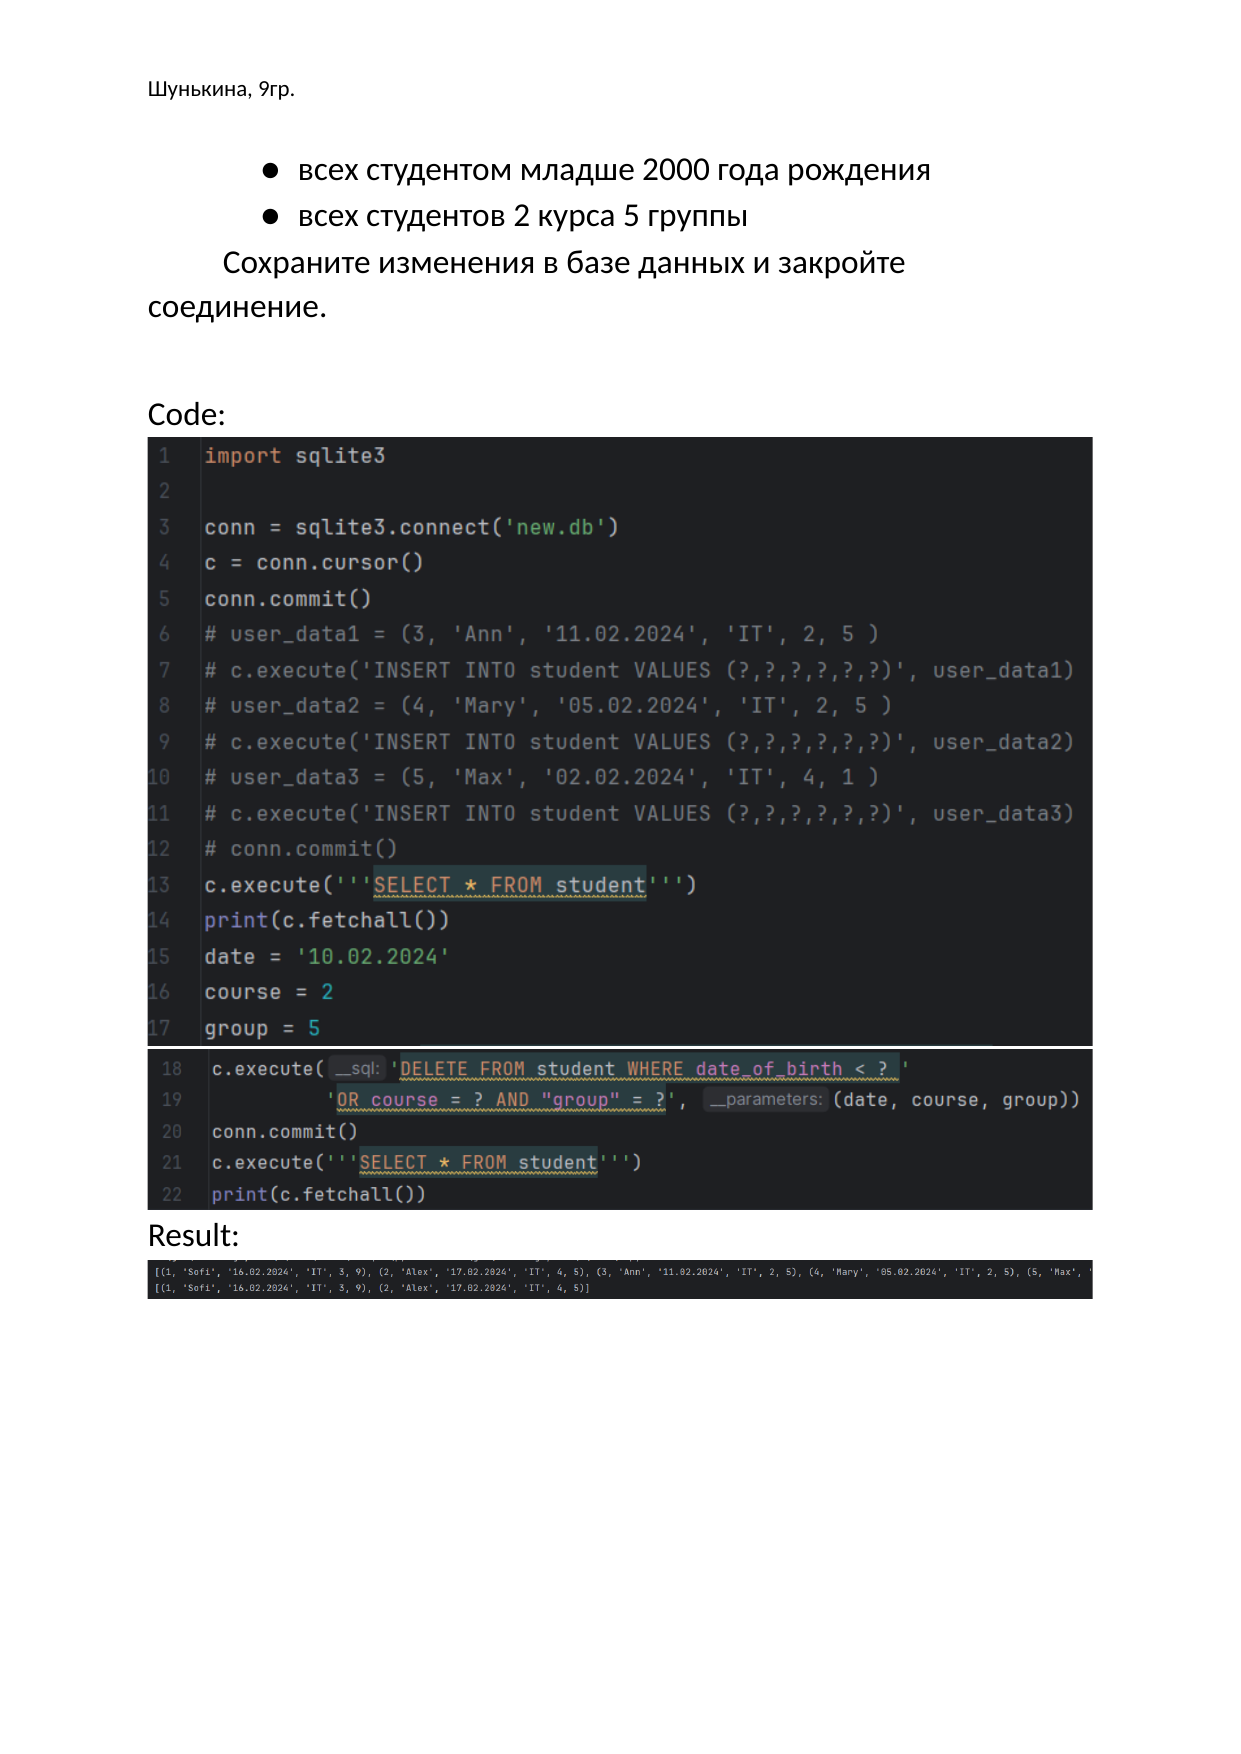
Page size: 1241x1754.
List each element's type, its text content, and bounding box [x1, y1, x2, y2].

picture [147, 1260, 1093, 1299]
text Сохраните изменения в базе данных и закройте соединение. [148, 241, 1092, 326]
text Result: [148, 1214, 1092, 1254]
list всех студентом младше 2000 года рождения [260, 148, 1092, 188]
list всех студентов 2 курса 5 группы [260, 194, 1092, 235]
picture [147, 1049, 1093, 1210]
picture [147, 437, 1093, 1046]
text Code: [148, 393, 1092, 437]
